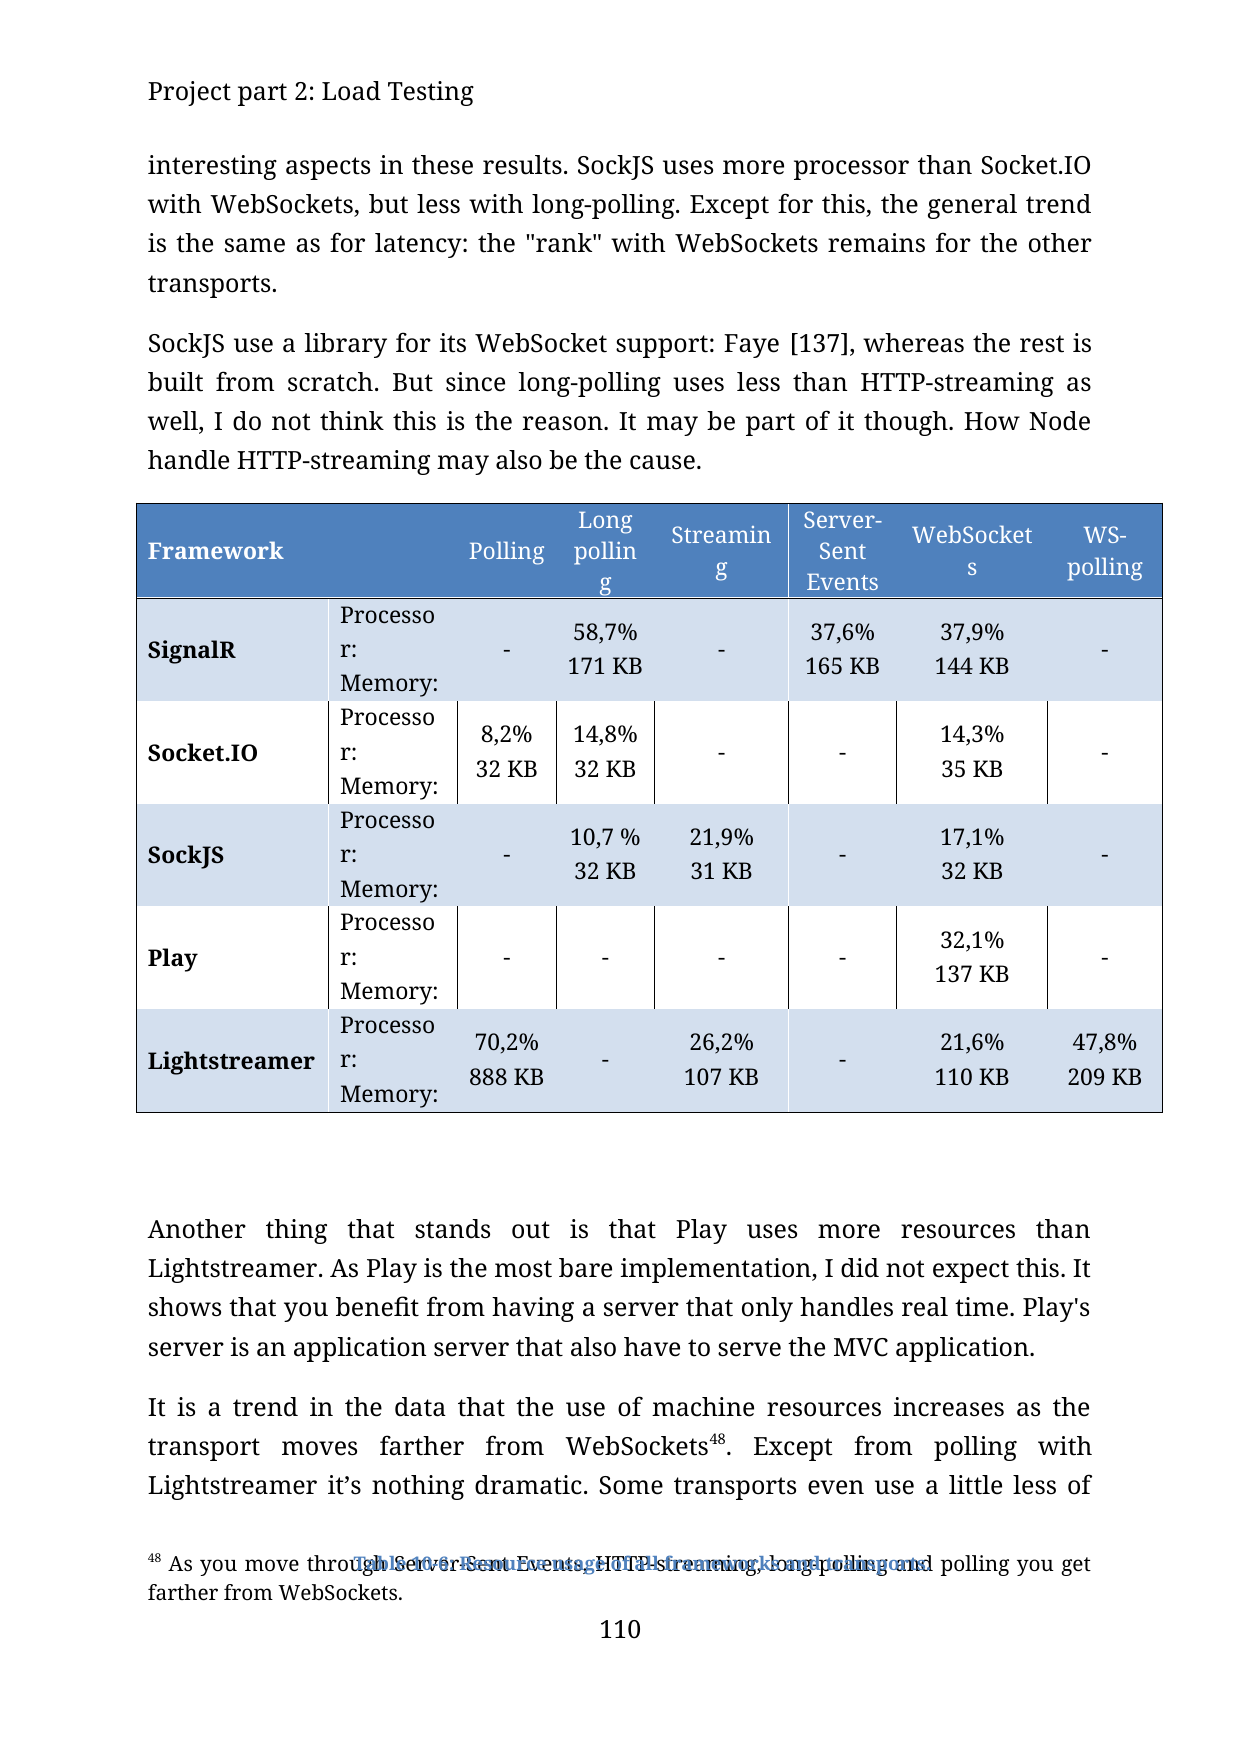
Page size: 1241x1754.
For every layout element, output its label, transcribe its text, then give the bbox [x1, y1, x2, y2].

table_cell 14,8% 32 KB [557, 701, 654, 804]
table_cell Lightstreamer [137, 1009, 328, 1112]
text Another thing that stands out is that Play uses more resources than Lightstreamer. As Play is the most bare implementation, I did not expect this. It shows that you benefit from having a server that only handles real time. Play's server is an application server that also have to serve the MVC application. [148, 1173, 1092, 1363]
table_header Streaming [654, 504, 788, 597]
table_cell Processor: Memory: [329, 1009, 457, 1112]
table_cell Processor: Memory: [329, 804, 457, 906]
table_cell - [789, 804, 896, 906]
table_cell SockJS [137, 804, 328, 906]
table_cell - [789, 906, 896, 1009]
table_cell - [655, 906, 788, 1009]
table_cell - [458, 906, 556, 1009]
table_cell - [789, 701, 896, 804]
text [148, 148, 1092, 299]
table_cell 47,8% 209 KB [1048, 1009, 1162, 1112]
table_cell 10,7 % 32 KB [556, 804, 654, 906]
table_cell - [557, 906, 654, 1009]
table_header WS-polling [1048, 504, 1162, 597]
table_cell 14,3% 35 KB [897, 701, 1047, 804]
table_cell - [1048, 804, 1162, 906]
table_cell - [1048, 599, 1162, 701]
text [148, 1389, 1092, 1502]
table_cell 26,2% 107 KB [654, 1009, 788, 1112]
table_cell 37,9% 144 KB [896, 599, 1048, 701]
table_cell 58,7% 171 KB [556, 599, 654, 701]
table_cell 21,6% 110 KB [896, 1009, 1048, 1112]
table_cell 32,1% 137 KB [897, 906, 1047, 1009]
table_cell - [457, 804, 556, 906]
table_header Polling [457, 504, 556, 597]
table_cell 21,9% 31 KB [654, 804, 788, 906]
table_cell Processor: Memory: [329, 701, 457, 804]
table_cell - [556, 1009, 654, 1112]
table_cell - [654, 599, 788, 701]
text SockJS use a library for its WebSocket support: Faye [137], whereas the rest is built from scratch. But since long-polling uses less than HTTP-streaming as well, I do not think this is the reason. It may be part of it though. How Node handle HTTP-streaming may also be the cause. [148, 325, 1092, 477]
table_cell 37,6% 165 KB [789, 599, 896, 701]
table_cell Processor: Memory: [329, 906, 457, 1009]
table_cell - [1048, 701, 1162, 804]
table_cell Play [137, 906, 328, 1009]
table_cell - [457, 599, 556, 701]
table_cell 70,2% 888 KB [457, 1009, 556, 1112]
table_cell Processor: Memory: [329, 599, 457, 701]
table_header Long polling [556, 504, 654, 597]
table_cell 17,1% 32 KB [896, 804, 1048, 906]
table_cell - [1048, 906, 1162, 1009]
table_cell 8,2% 32 KB [458, 701, 556, 804]
table_cell Socket.IO [137, 701, 328, 804]
table_cell SignalR [137, 599, 328, 701]
table_header Server-Sent Events [789, 504, 896, 597]
table_header Framework [137, 504, 457, 597]
table_header WebSockets [896, 504, 1048, 597]
table_cell - [789, 1009, 896, 1112]
table_cell - [655, 701, 788, 804]
